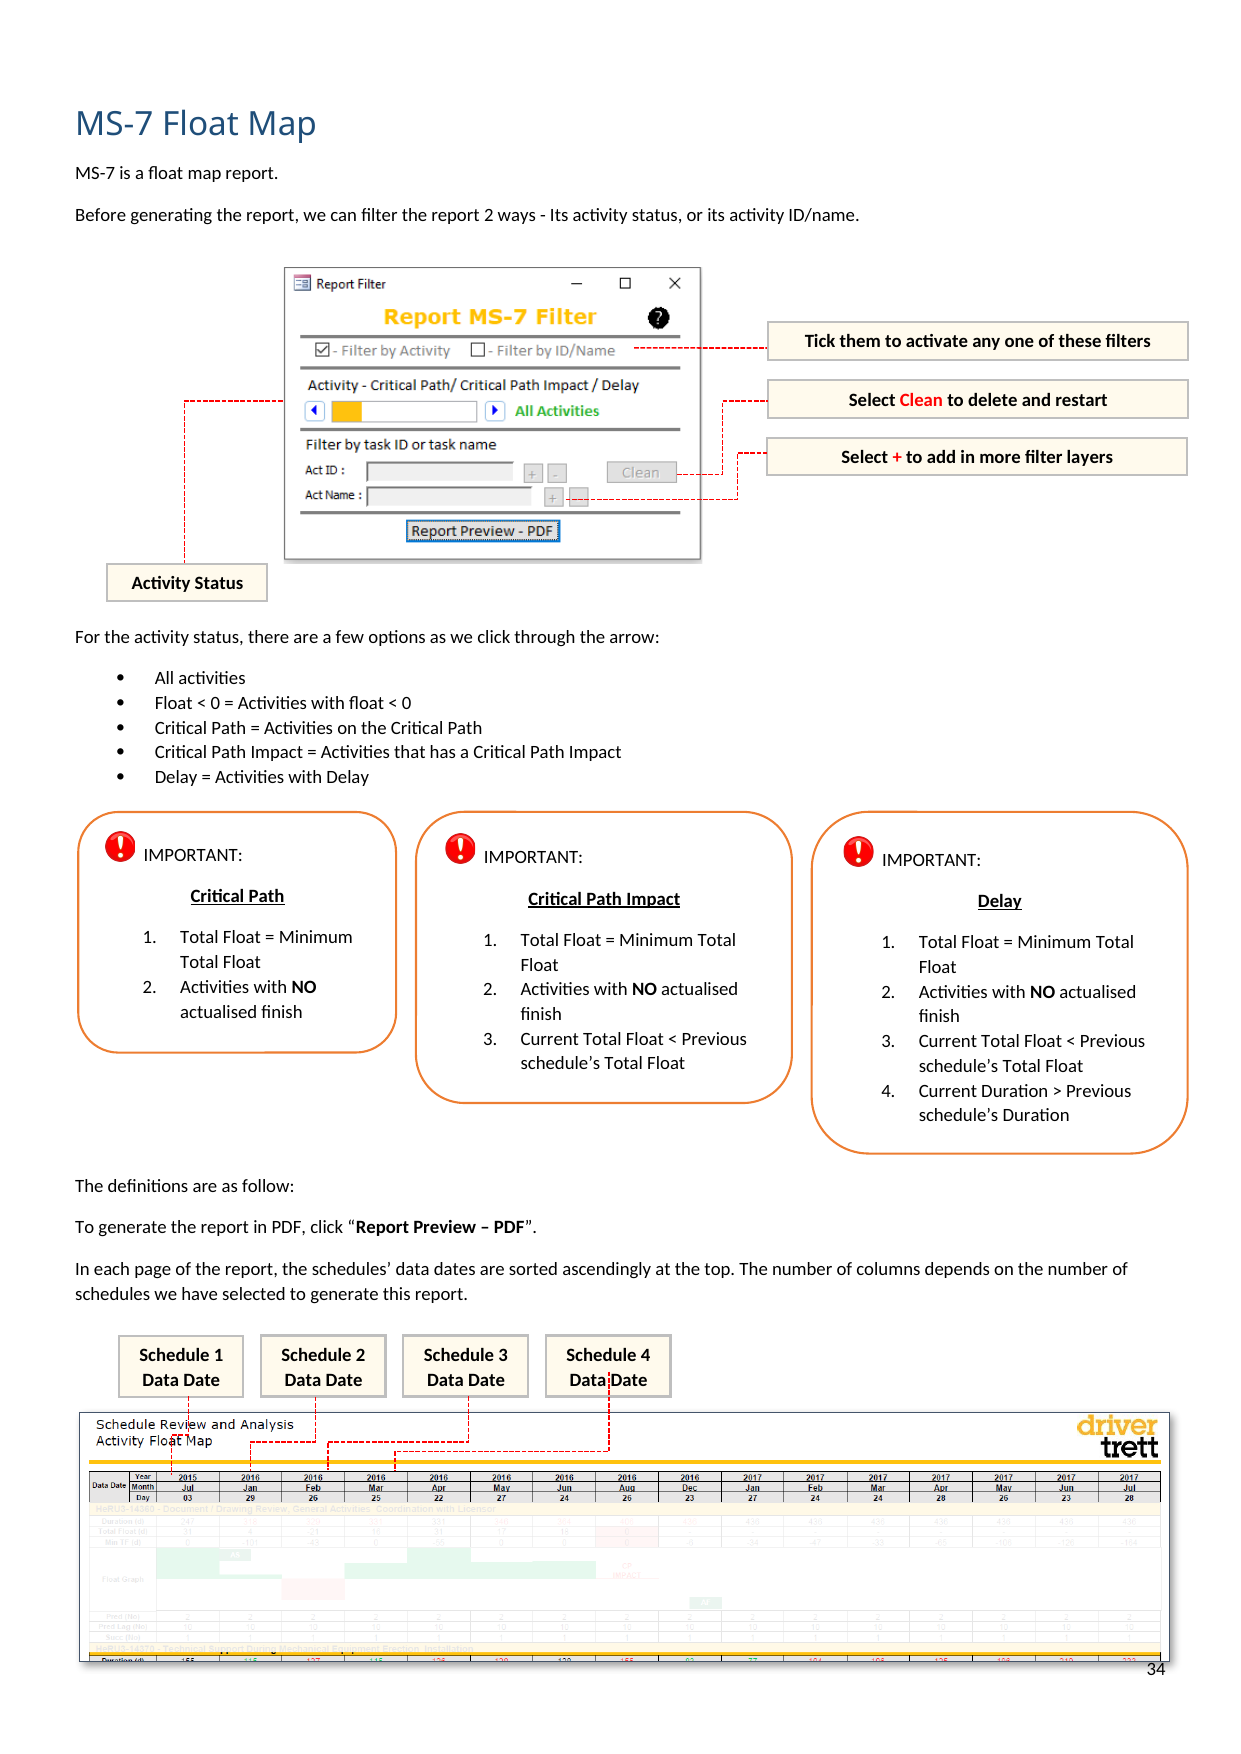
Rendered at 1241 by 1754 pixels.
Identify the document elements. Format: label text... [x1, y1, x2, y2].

subtitle MS-7 Float Map [75, 100, 1165, 145]
picture [105, 831, 135, 862]
list All activities [117, 666, 1165, 689]
picture [445, 833, 476, 864]
picture [843, 836, 874, 867]
picture [283, 267, 703, 564]
list Critical Path Impact = Activities that has a Critical Path Impact [117, 741, 1165, 763]
text For the activity status, there are a few options as we click through the arrow: [75, 625, 1165, 648]
text MS-7 is a float map report. [75, 161, 1165, 184]
picture [80, 1413, 1169, 1661]
list Delay = Activities with Delay [117, 765, 1165, 788]
text Before generating the report, we can filter the report 2 ways - Its activity status, or its activity ID/name. [75, 203, 1165, 226]
list The definitions are as follow: [75, 807, 1165, 1197]
list Float < 0 = Activities with float < 0 [117, 691, 1165, 714]
text In each page of the report, the schedules’ data dates are sorted ascendingly at the top. The number of columns depends on the number of schedules we have selected to generate this report. [75, 1257, 1165, 1305]
text To generate the report in PDF, click “Report Preview – PDF”. [75, 1216, 1165, 1239]
list Critical Path = Activities on the Critical Path [117, 716, 1165, 739]
